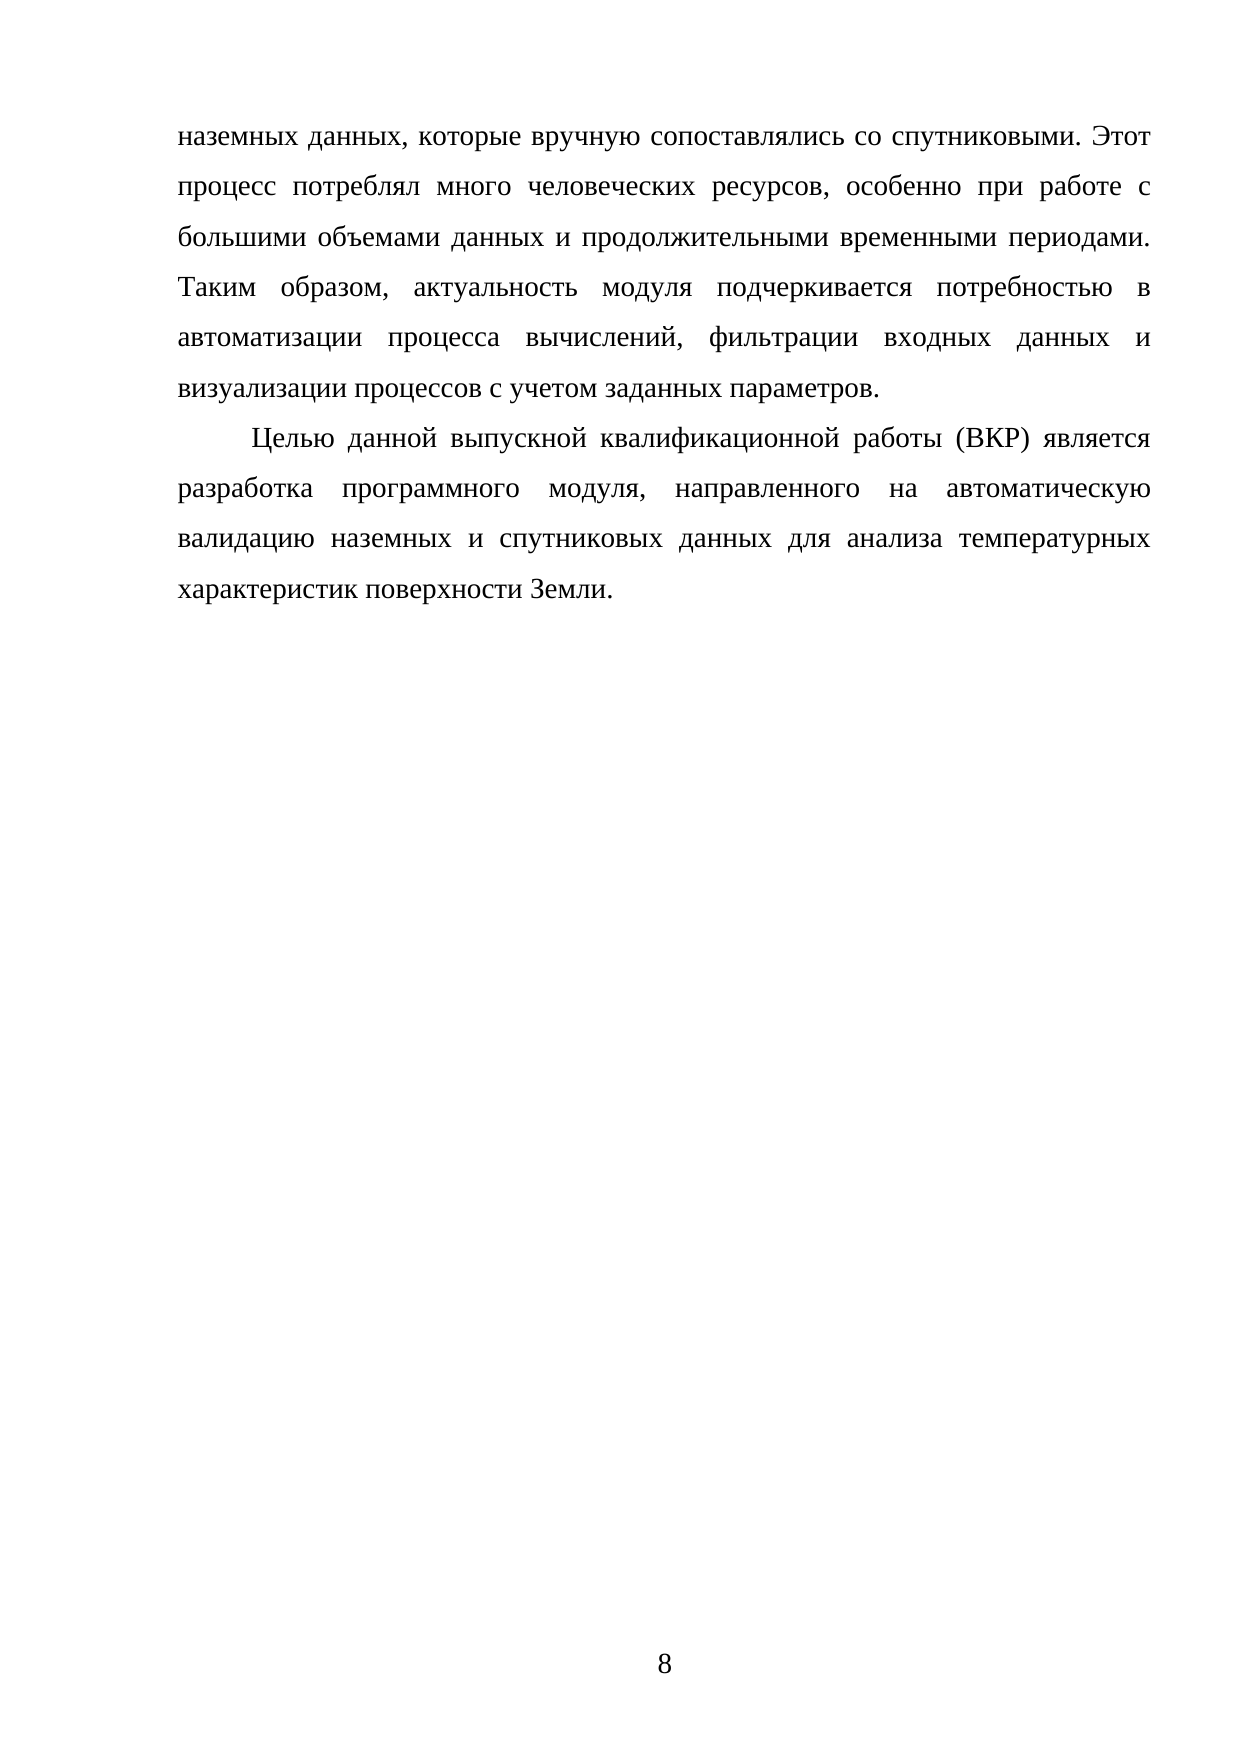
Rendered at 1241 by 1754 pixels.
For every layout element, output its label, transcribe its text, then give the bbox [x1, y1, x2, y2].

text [177, 118, 1152, 403]
text Целью данной выпускной квалификационной работы (ВКР) является разработка программного модуля, направленного на автоматическую валидацию наземных и спутниковых данных для анализа температурных характеристик поверхности Земли. [177, 420, 1152, 604]
